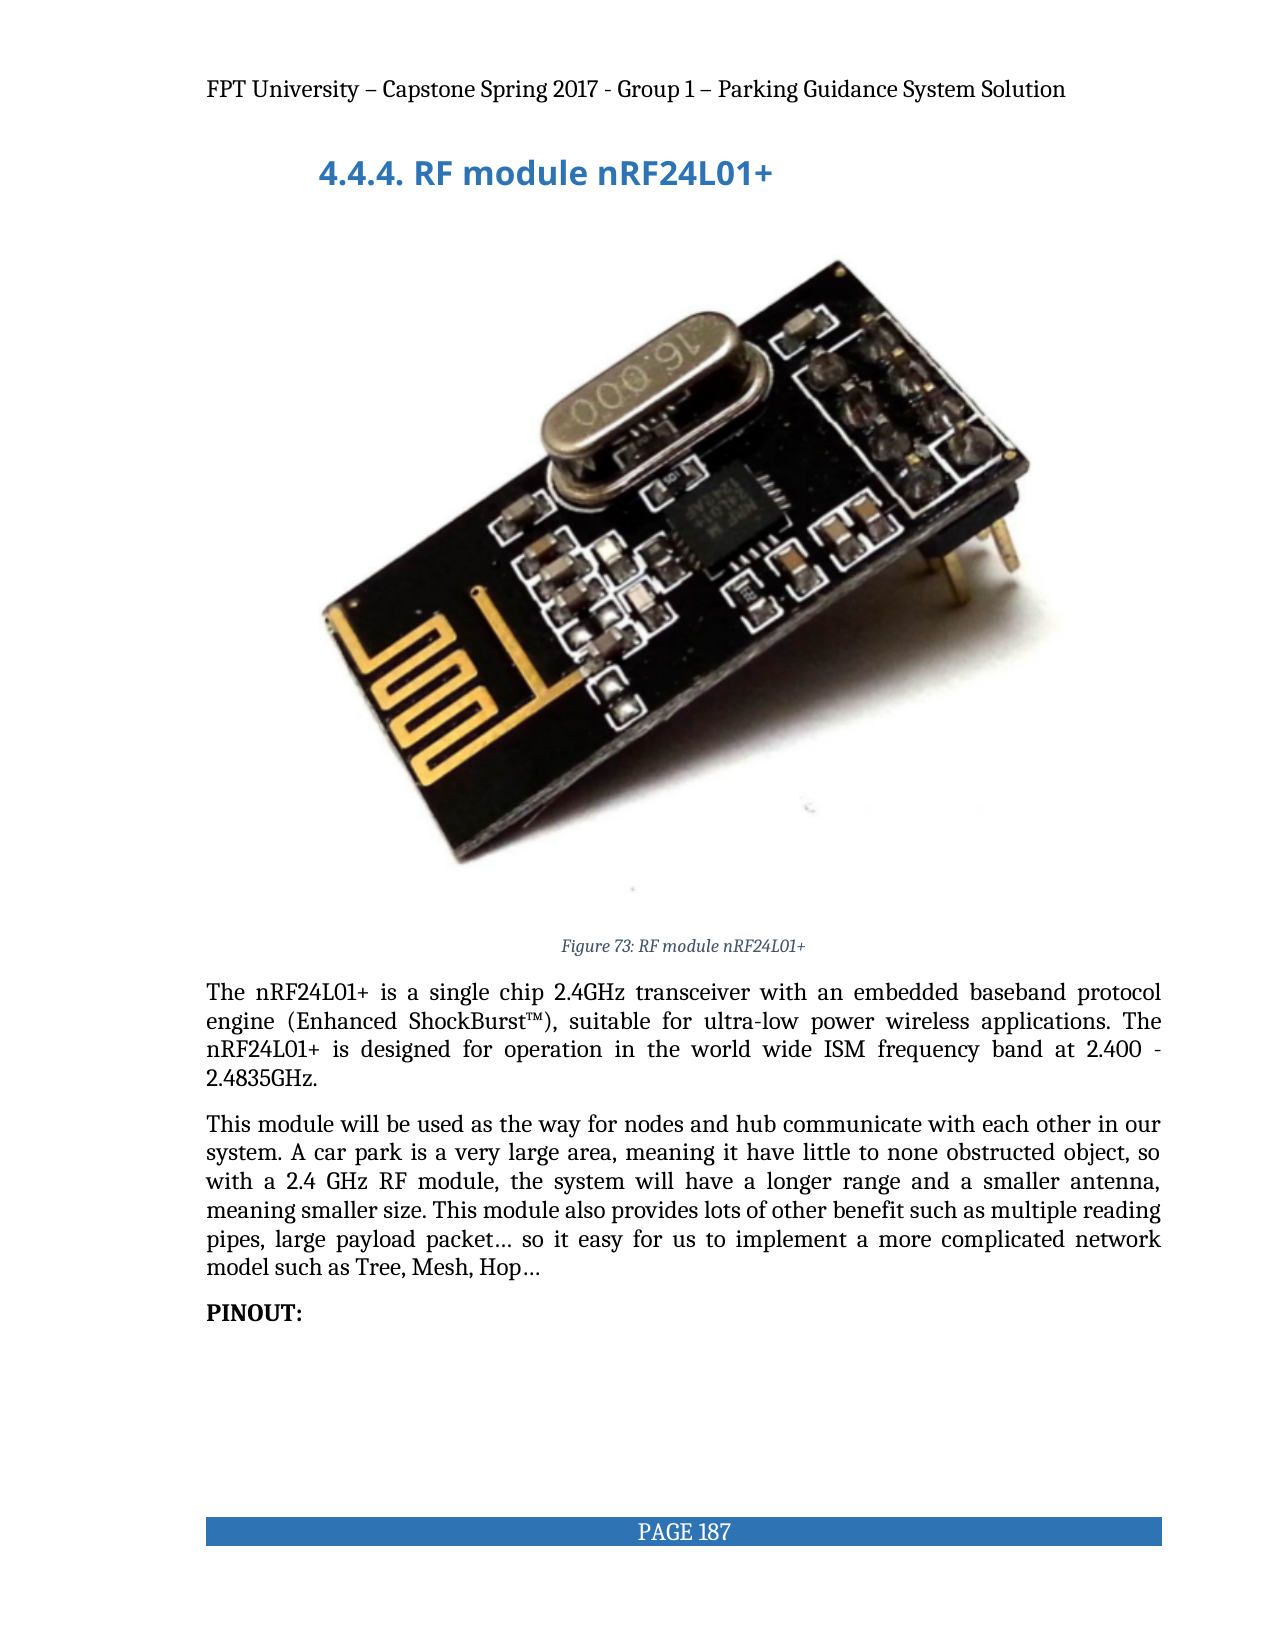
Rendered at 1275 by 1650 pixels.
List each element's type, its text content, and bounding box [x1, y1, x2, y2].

text Figure 73: RF module nRF24L01+ [206, 936, 1162, 957]
text The nRF24L01+ is a single chip 2.4GHz transceiver with an embedded baseband protocol engine (Enhanced ShockBurst™), suitable for ultra-low power wireless applications. The nRF24L01+ is designed for operation in the world wide ISM frequency band at 2.400 - 2.4835GHz. [206, 978, 1162, 1093]
text PINOUT: [206, 1299, 1162, 1327]
subtitle RF module nRF24L01+ [206, 150, 1162, 195]
picture [296, 207, 1072, 919]
text This module will be used as the way for nodes and hub communicate with each other in our system. A car park is a very large area, meaning it have little to none obstructed object, so with a 2.4 GHz RF module, the system will have a longer range and a smaller antenna, meaning smaller size. This module also provides lots of other benefit such as multiple reading pipes, large payload packet… so it easy for us to implement a more complicated network model such as Tree, Mesh, Hop… [206, 1109, 1162, 1282]
